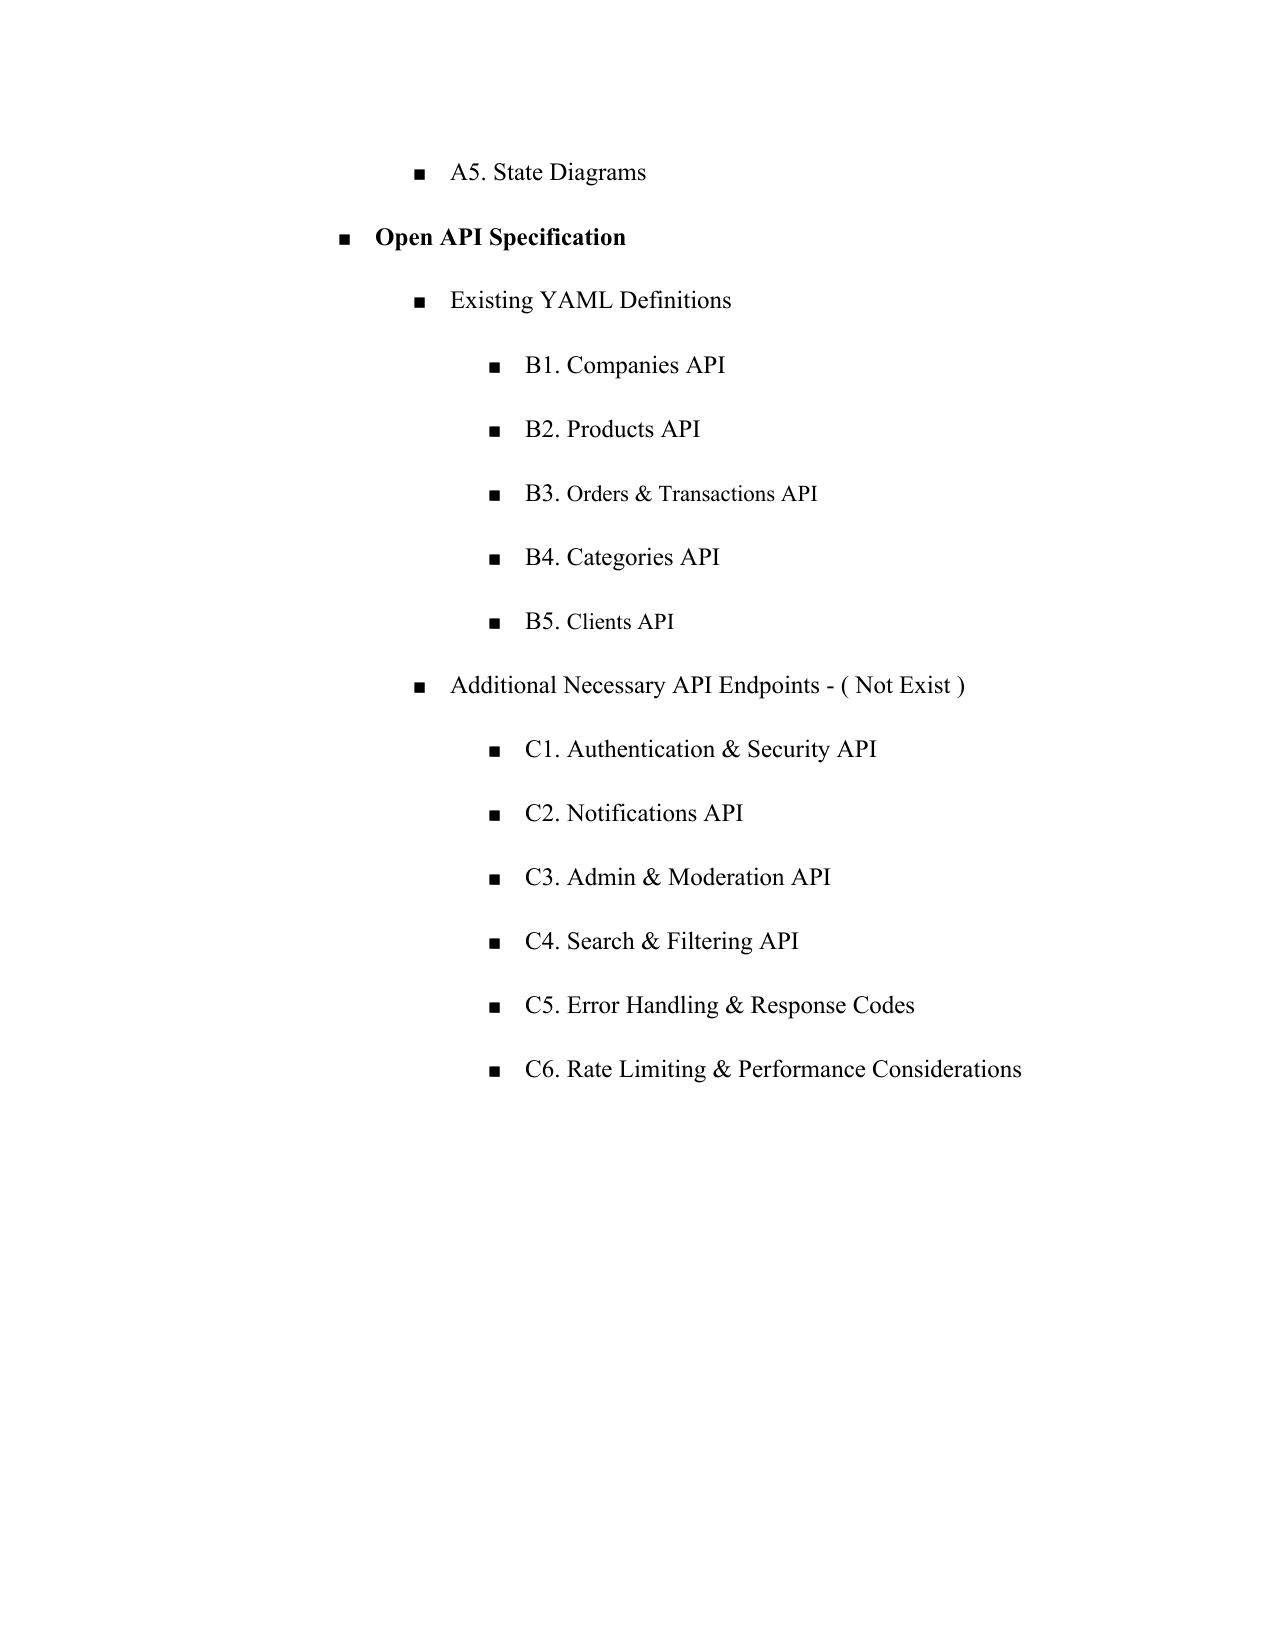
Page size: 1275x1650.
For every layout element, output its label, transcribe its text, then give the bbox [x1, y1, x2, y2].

list B1. Companies API [487, 342, 1125, 385]
list C5. Error Handling & Response Codes [487, 983, 1125, 1026]
list C6. Rate Limiting & Performance Considerations [487, 1047, 1125, 1089]
list C3. Admin & Moderation API [487, 855, 1125, 897]
list B3. Orders & Transactions API [487, 470, 1125, 513]
list A5. State Diagrams [412, 150, 1125, 193]
list B5. Clients API [487, 598, 1125, 641]
list C2. Notifications API [487, 791, 1125, 833]
list Open API Specification [337, 214, 1125, 257]
list B2. Products API [487, 406, 1125, 449]
list C4. Search & Filtering API [487, 919, 1125, 961]
list Additional Necessary API Endpoints - ( Not Exist ) [412, 662, 1125, 705]
list B4. Categories API [487, 534, 1125, 577]
list Existing YAML Definitions [412, 278, 1125, 321]
list C1. Authentication & Security API [487, 727, 1125, 769]
